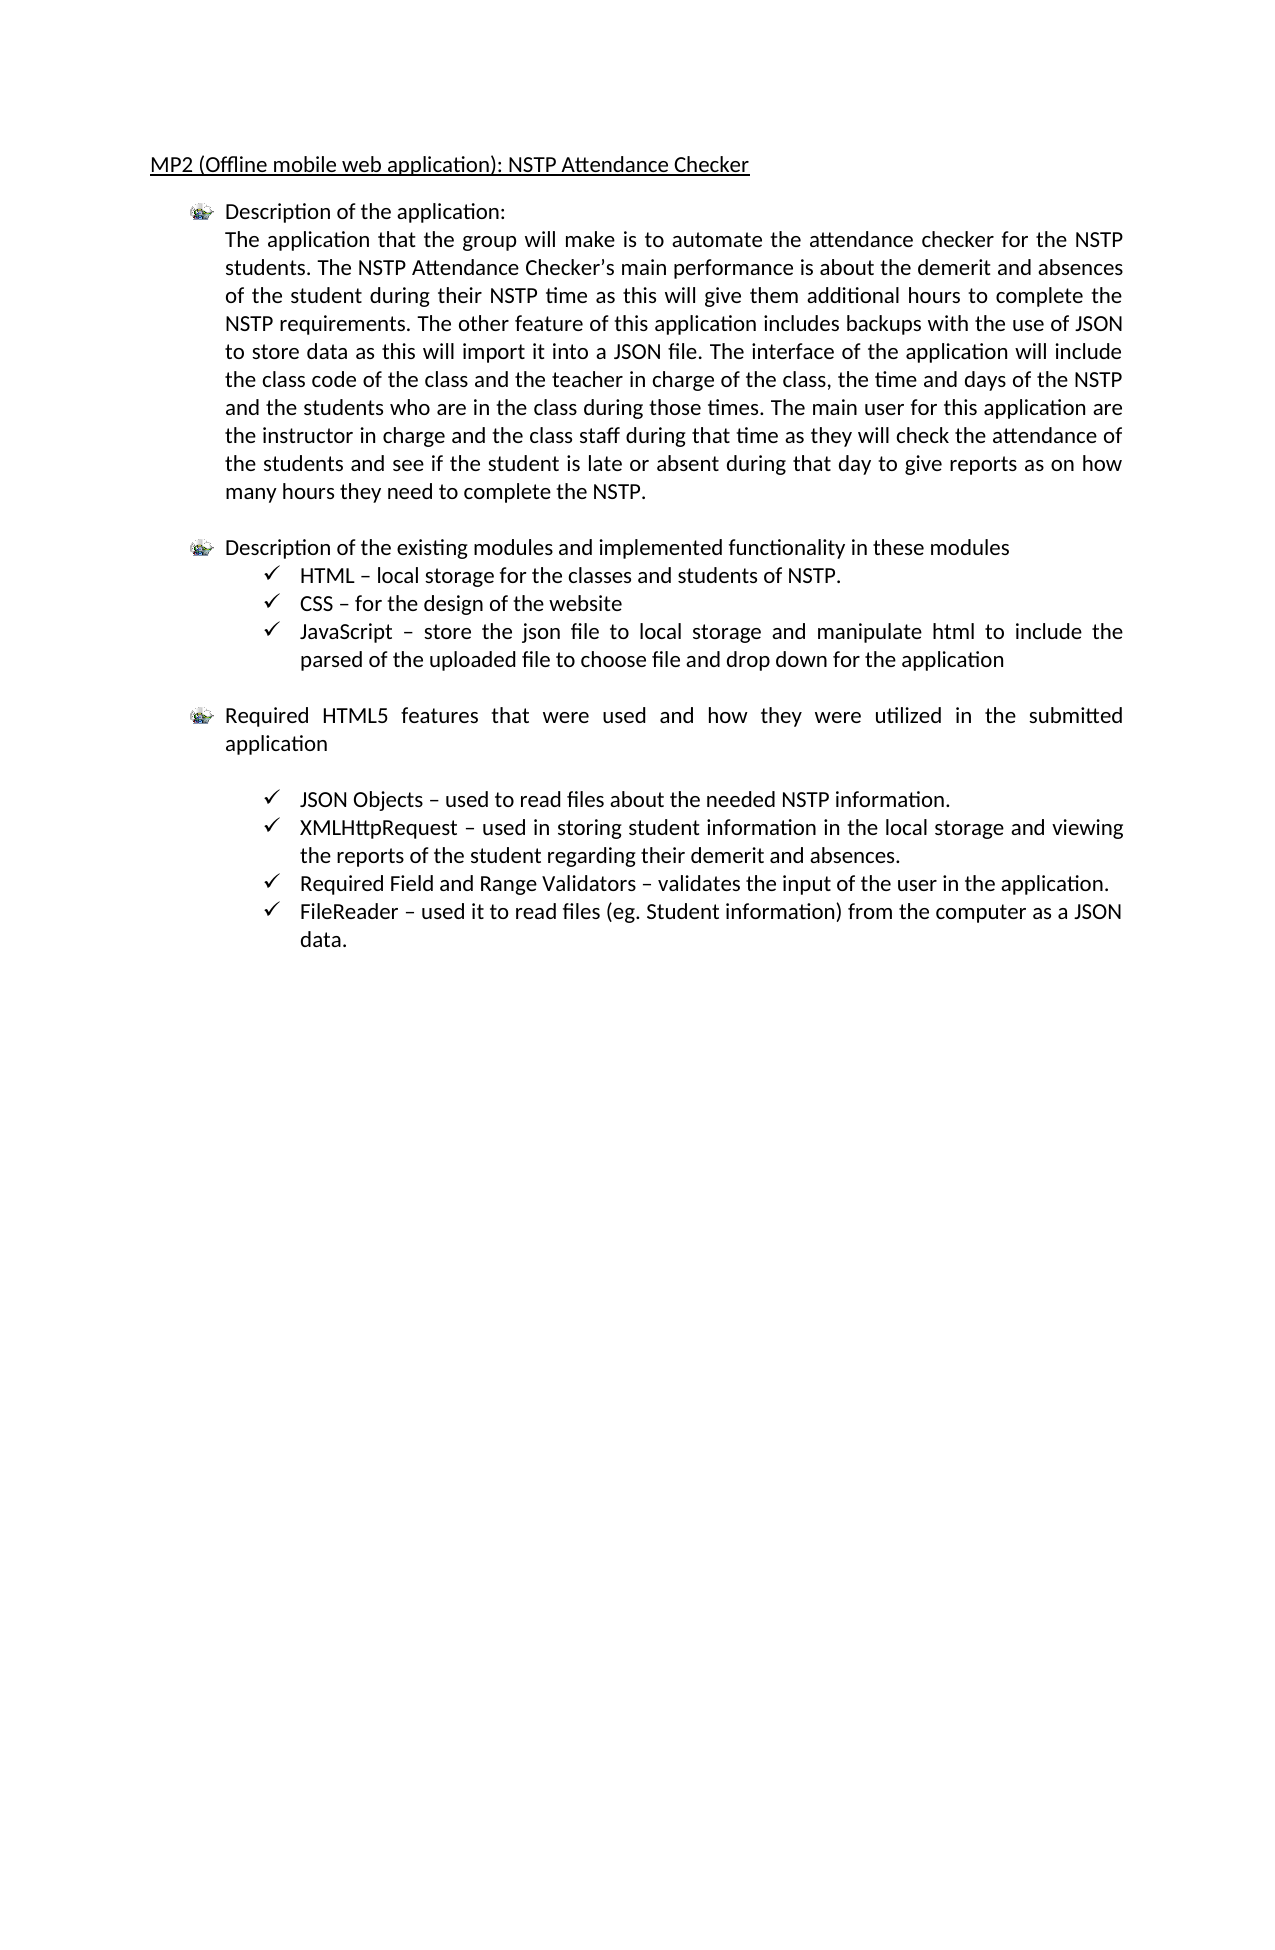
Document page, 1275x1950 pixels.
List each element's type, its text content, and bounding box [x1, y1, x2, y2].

list FileReader – used it to read files (eg. Student information) from the computer as a JSON data. [262, 897, 1125, 953]
picture [188, 202, 214, 220]
list JSON Objects – used to read files about the needed NSTP information. [262, 785, 1125, 813]
list Required Field and Range Validators – validates the input of the user in the application. [262, 869, 1125, 897]
list The application that the group will make is to automate the attendance checker for the NSTP students. The NSTP Attendance Checker’s main performance is about the demerit and absences of the student during their NSTP time as this will give them additional hours to complete the NSTP requirements. The other feature of this application includes backups with the use of JSON to store data as this will import it into a JSON file. The interface of the application will include the class code of the class and the teacher in charge of the class, the time and days of the NSTP and the students who are in the class during those times. The main user for this application are the instructor in charge and the class staff during that time as they will check the attendance of the students and see if the student is late or absent during that day to give reports as on how many hours they need to complete the NSTP. [225, 225, 1125, 505]
text MP2 (Offline mobile web application): NSTP Attendance Checker [150, 150, 1125, 178]
picture [188, 706, 214, 724]
list HTML – local storage for the classes and students of NSTP. [262, 561, 1125, 589]
picture [188, 538, 214, 556]
list Description of the application: [187, 197, 1125, 225]
list XMLHttpRequest – used in storing student information in the local storage and viewing the reports of the student regarding their demerit and absences. [262, 813, 1125, 869]
list Required HTML5 features that were used and how they were utilized in the submitted application [187, 701, 1125, 757]
list JavaScript – store the json file to local storage and manipulate html to include the parsed of the uploaded file to choose file and drop down for the application [262, 617, 1125, 673]
list Description of the existing modules and implemented functionality in these modules [187, 533, 1125, 561]
list CSS – for the design of the website [262, 589, 1125, 617]
